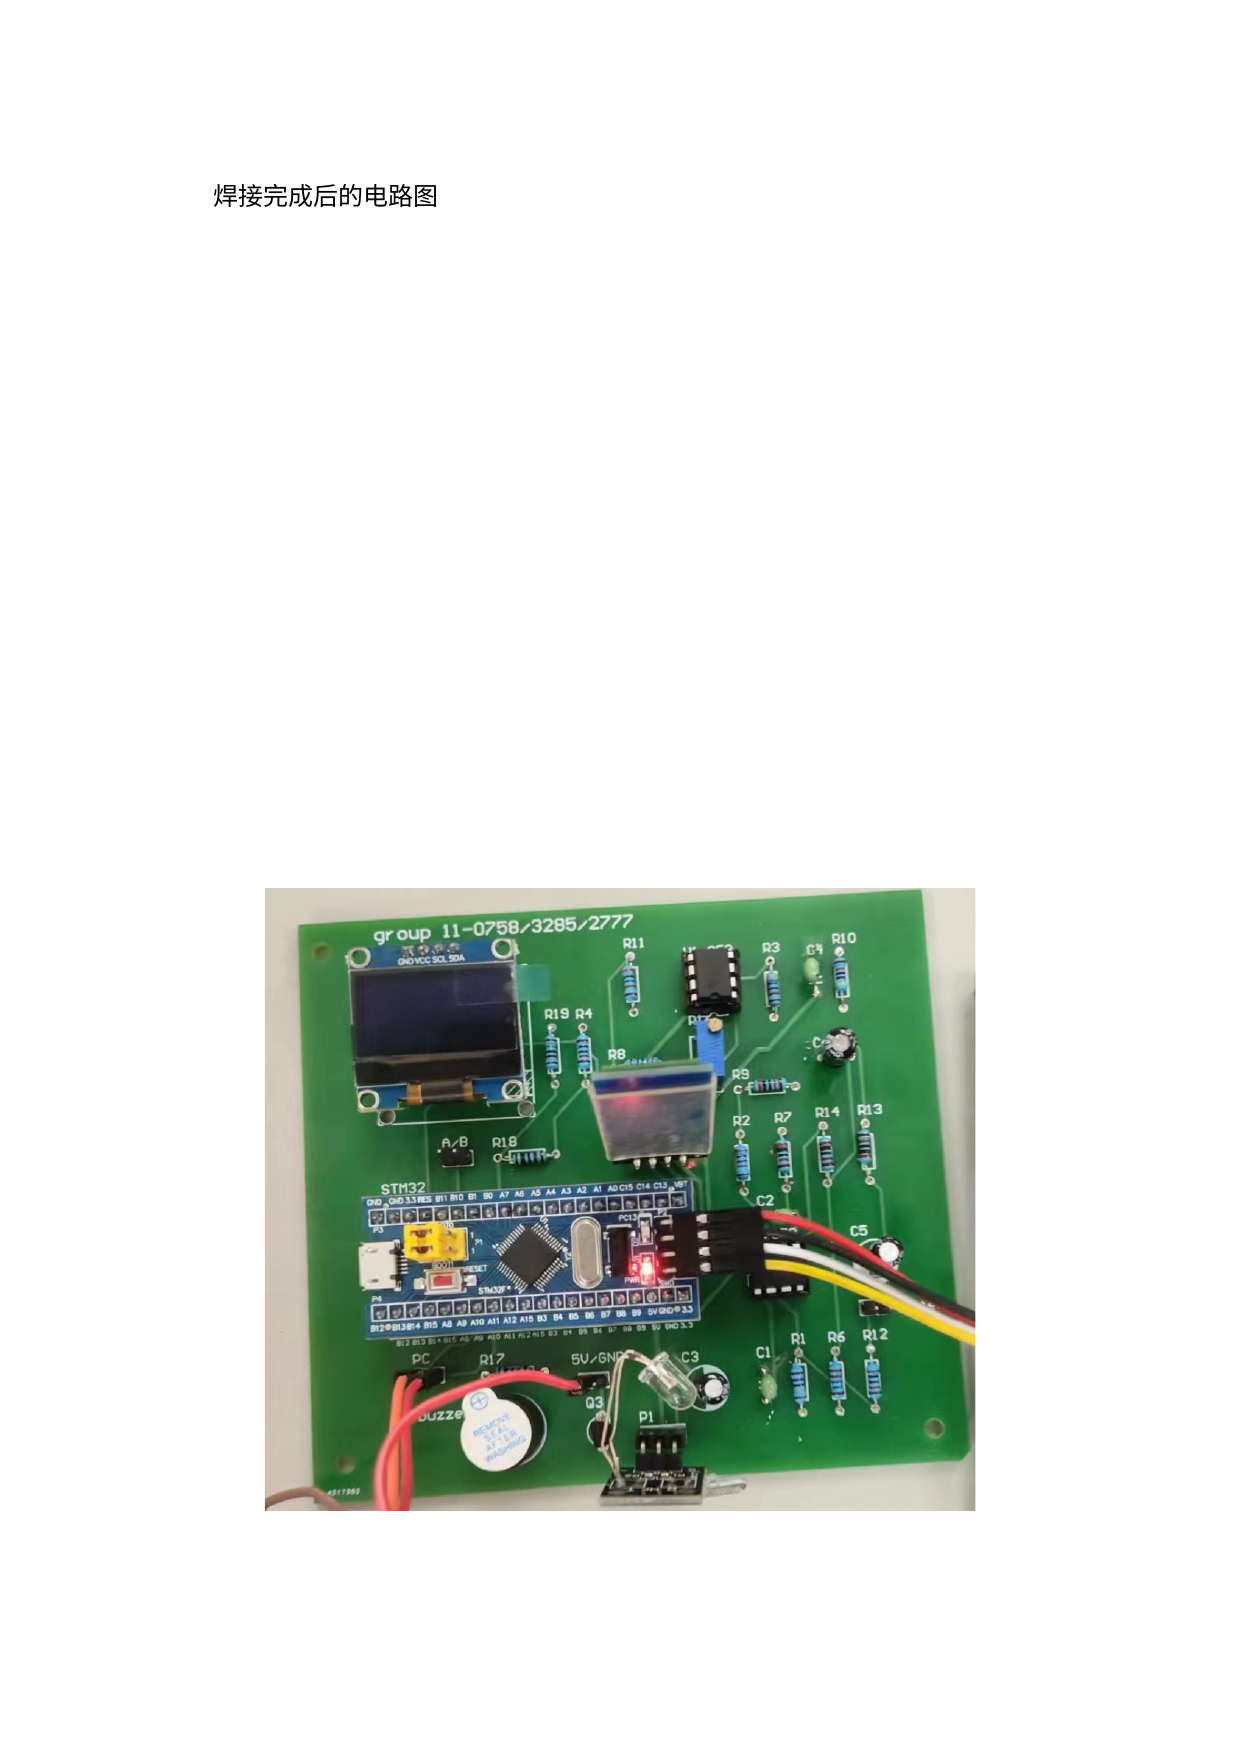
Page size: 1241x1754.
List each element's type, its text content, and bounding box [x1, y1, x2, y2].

picture [264, 888, 976, 1511]
text 焊接完成后的电路图 [187, 162, 1053, 227]
